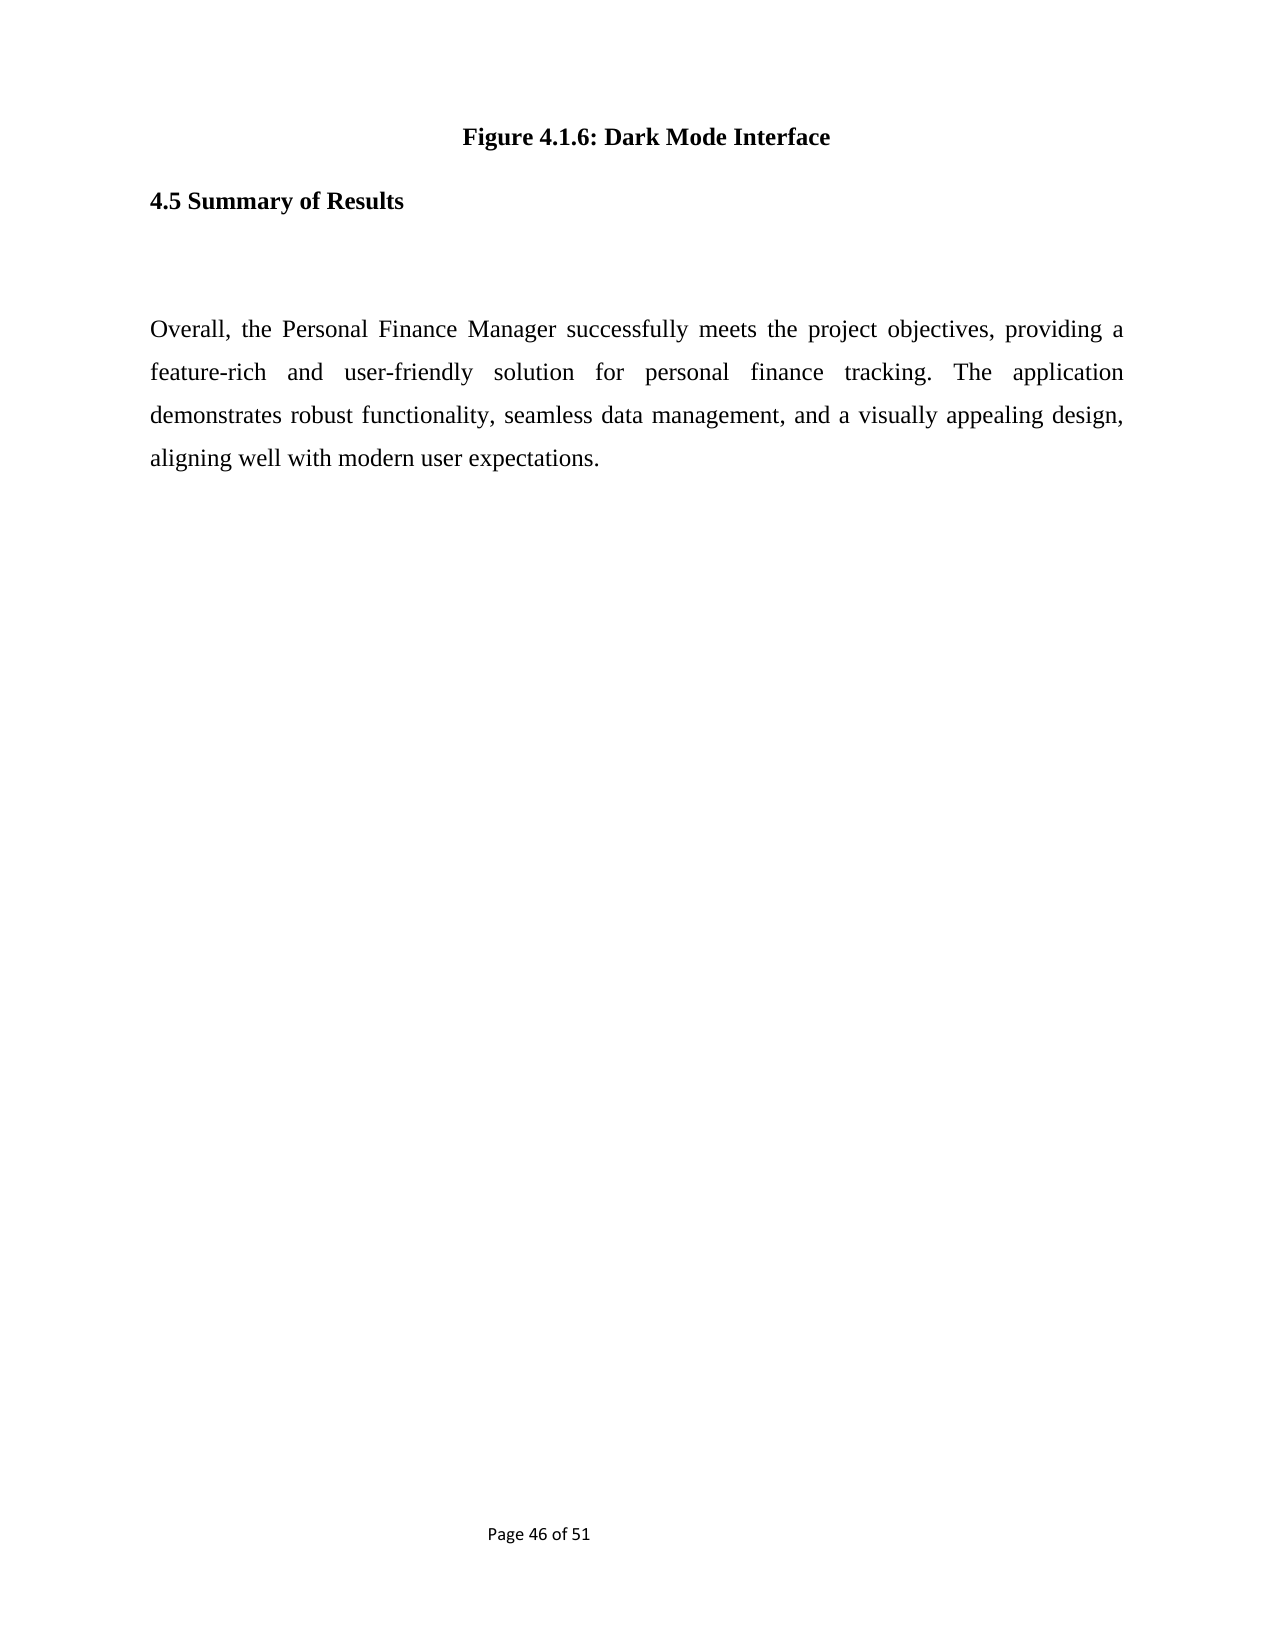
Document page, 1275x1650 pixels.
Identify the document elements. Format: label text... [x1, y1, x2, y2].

text 4.5 Summary of Results [150, 186, 1125, 215]
text Figure 4.1.6: Dark Mode Interface [150, 122, 1125, 151]
text Overall, the Personal Finance Manager successfully meets the project objectives, providing a feature-rich and user-friendly solution for personal finance tracking. The application demonstrates robust functionality, seamless data management, and a visually appealing design, aligning well with modern user expectations. [150, 314, 1125, 472]
